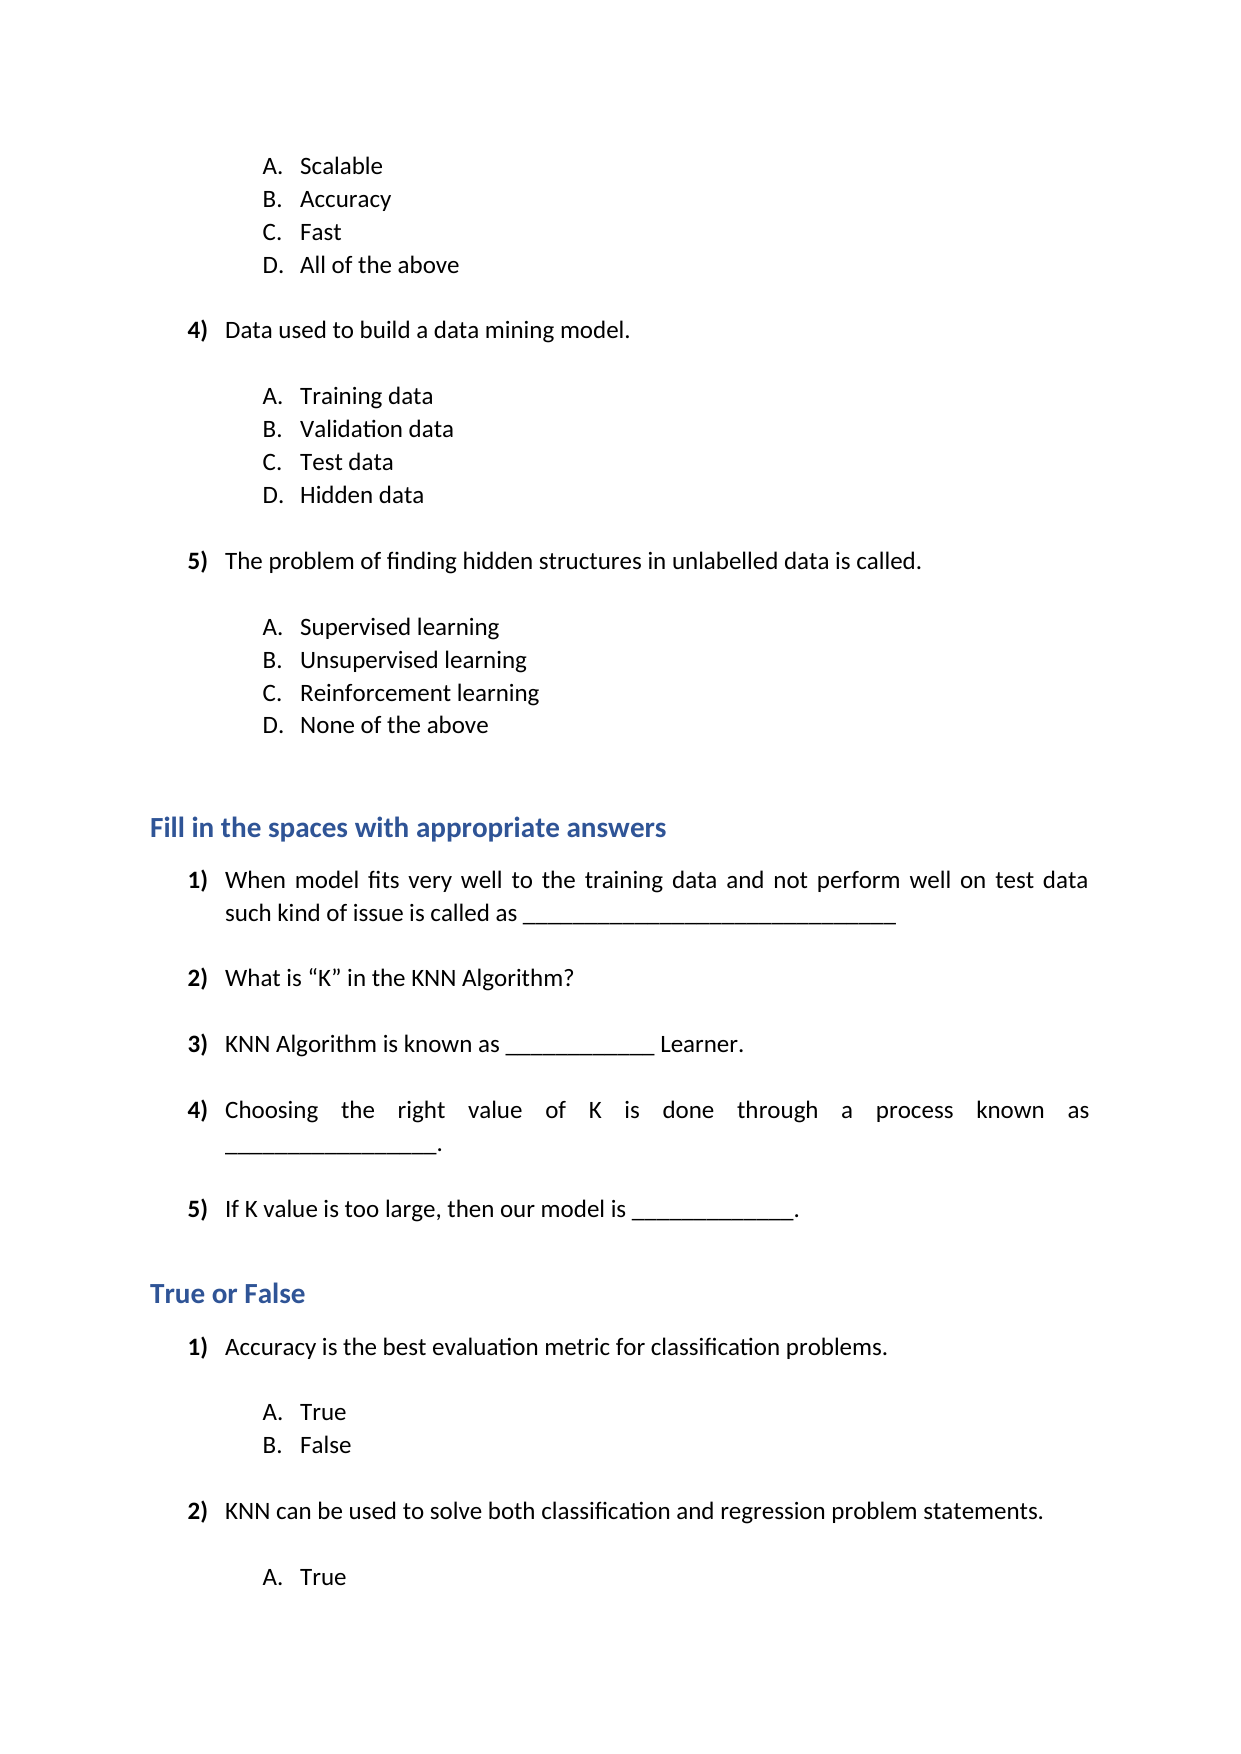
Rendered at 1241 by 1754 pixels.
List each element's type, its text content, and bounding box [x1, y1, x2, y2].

list None of the above [262, 709, 1090, 740]
list Reinforcement learning [262, 677, 1090, 707]
list Accuracy [262, 183, 1090, 213]
list Unsupervised learning [262, 644, 1090, 674]
list Hidden data [262, 479, 1090, 510]
list What is “K” in the KNN Algorithm? [187, 963, 1090, 993]
list True [262, 1561, 1090, 1592]
list KNN can be used to solve both classification and regression problem statements. [187, 1495, 1090, 1526]
list True [262, 1396, 1090, 1427]
list Test data [262, 446, 1090, 477]
list When model fits very well to the training data and not perform well on test data such kind of issue is called as ______________________________ [187, 864, 1090, 927]
list All of the above [262, 249, 1090, 279]
list If K value is too large, then our model is _____________. [187, 1193, 1090, 1223]
list Scalable [262, 150, 1090, 181]
list Data used to build a data mining model. [187, 314, 1090, 345]
list The problem of finding hidden structures in unlabelled data is called. [187, 545, 1090, 576]
list Validation data [262, 413, 1090, 444]
list Fast [262, 216, 1090, 246]
text True or False [150, 1276, 1090, 1311]
text Fill in the spaces with appropriate answers [150, 809, 1090, 844]
list KNN Algorithm is known as ____________ Learner. [187, 1028, 1090, 1059]
list Choosing the right value of K is done through a process known as _________________. [187, 1094, 1090, 1158]
list Accuracy is the best evaluation metric for classification problems. [187, 1331, 1090, 1361]
list Training data [262, 380, 1090, 411]
list Supervised learning [262, 611, 1090, 641]
list False [262, 1429, 1090, 1460]
